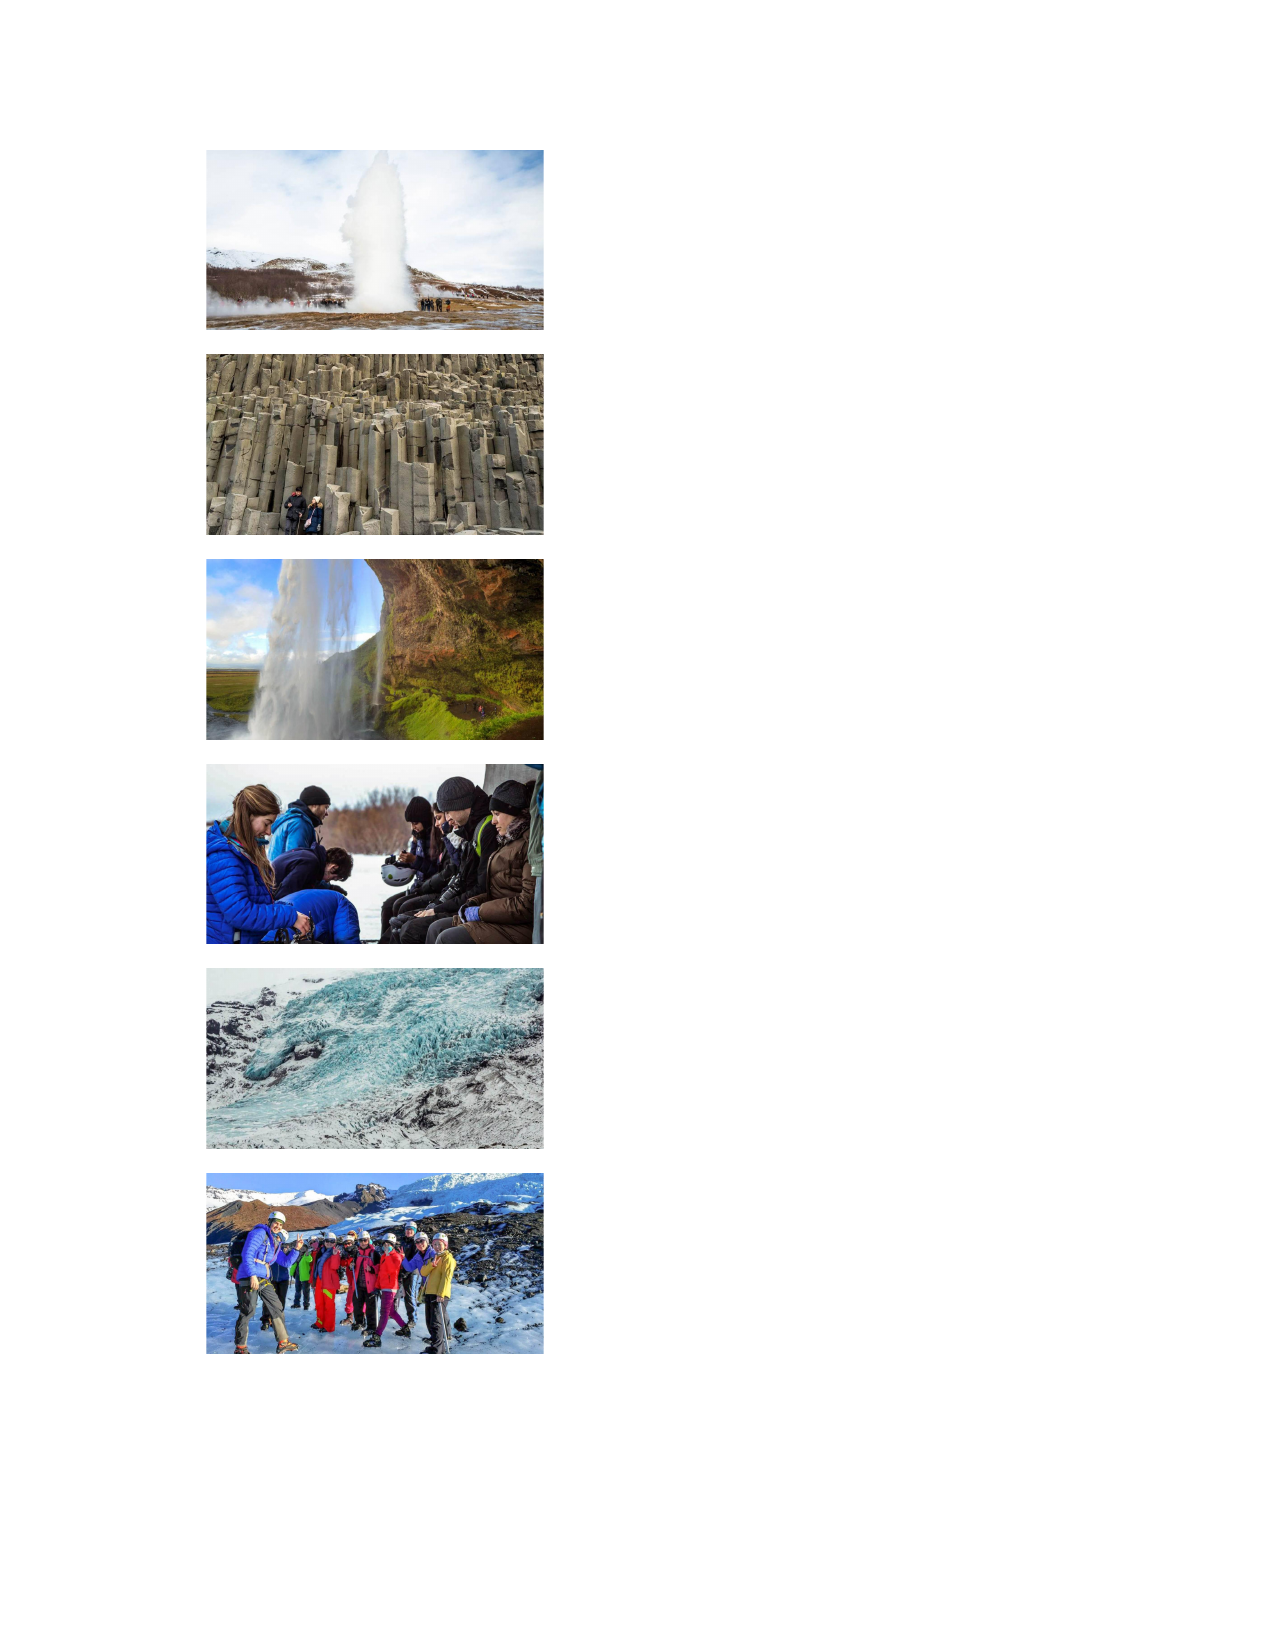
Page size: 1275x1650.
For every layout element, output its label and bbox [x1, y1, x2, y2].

picture [206, 968, 544, 1149]
picture [206, 764, 544, 944]
picture [206, 150, 544, 330]
picture [206, 354, 544, 535]
picture [206, 1173, 544, 1354]
picture [206, 559, 544, 740]
